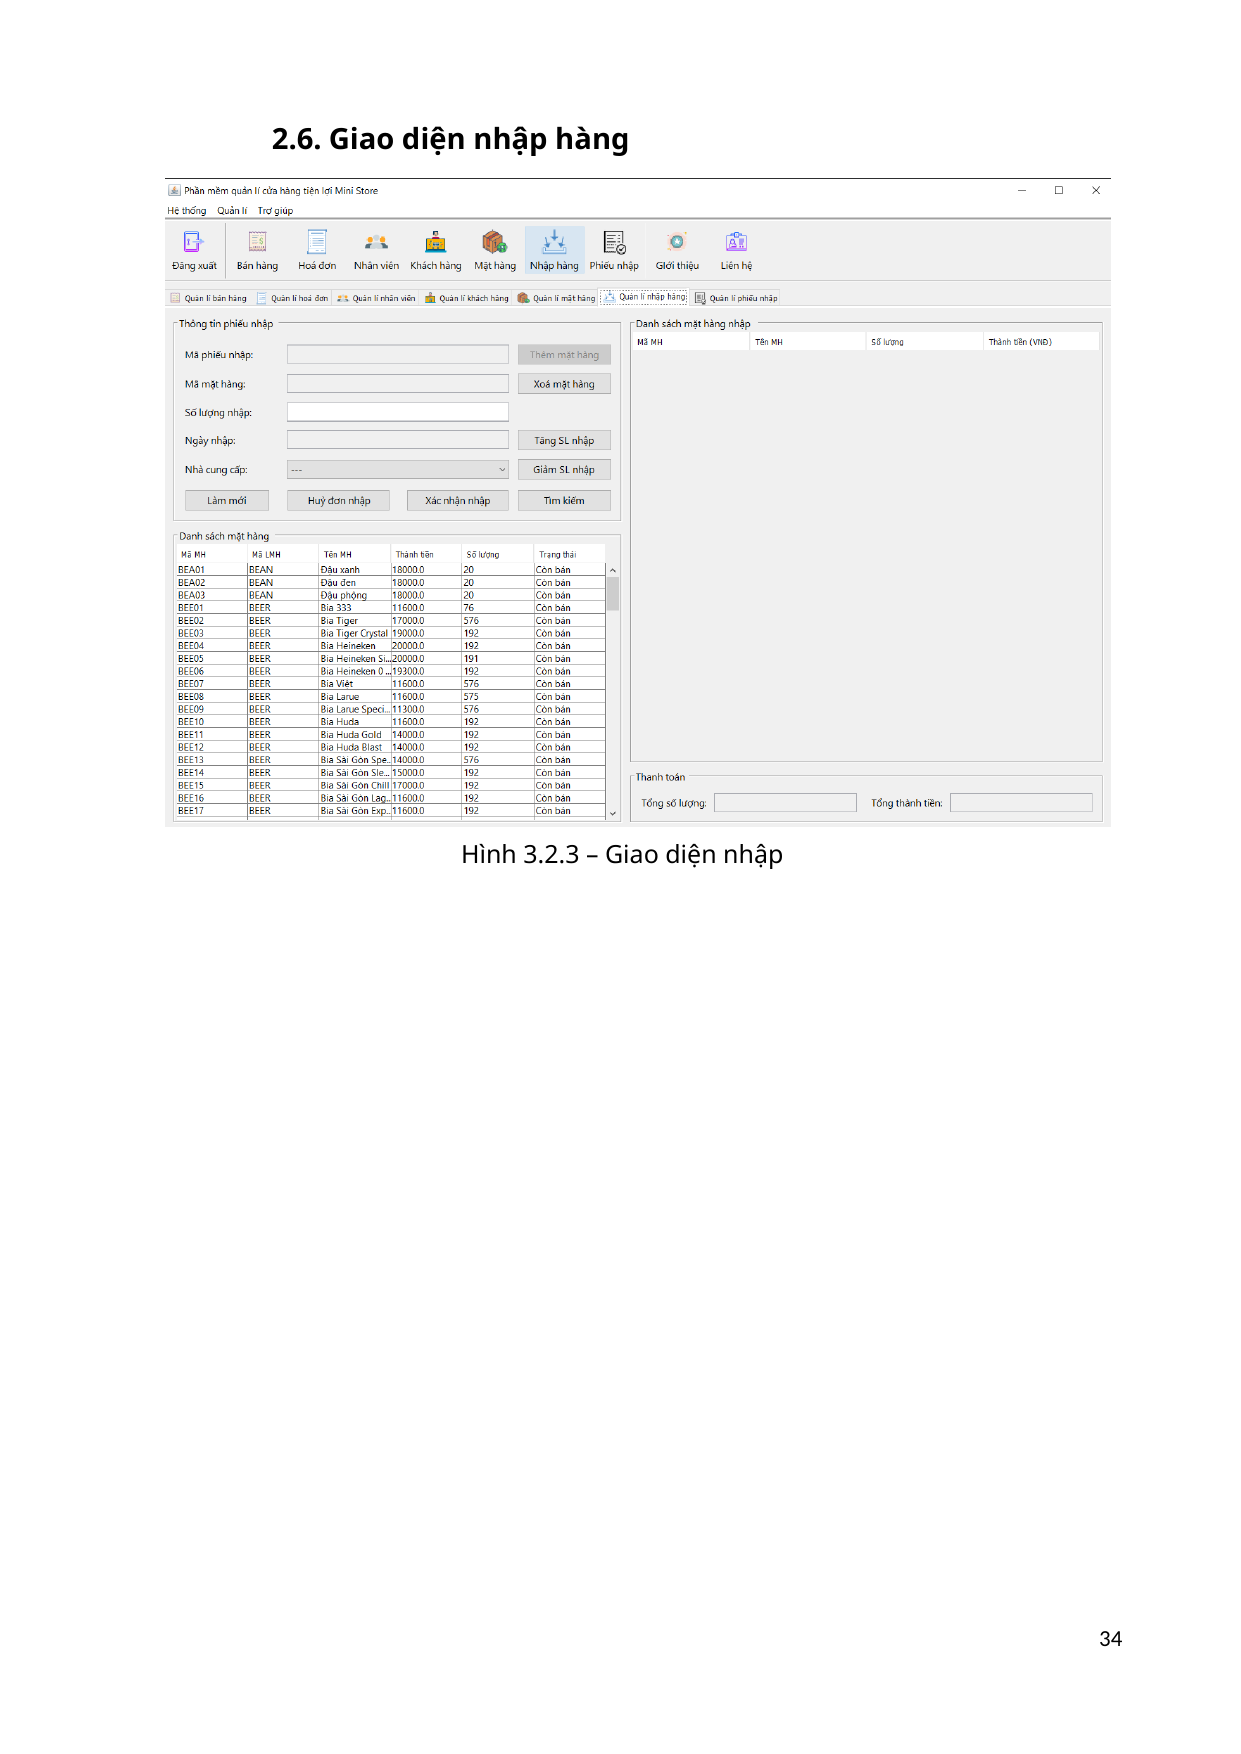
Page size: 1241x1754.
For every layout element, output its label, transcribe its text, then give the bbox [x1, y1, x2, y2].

subtitle Giao diện nhập hàng [272, 118, 1122, 158]
picture [165, 178, 1111, 827]
